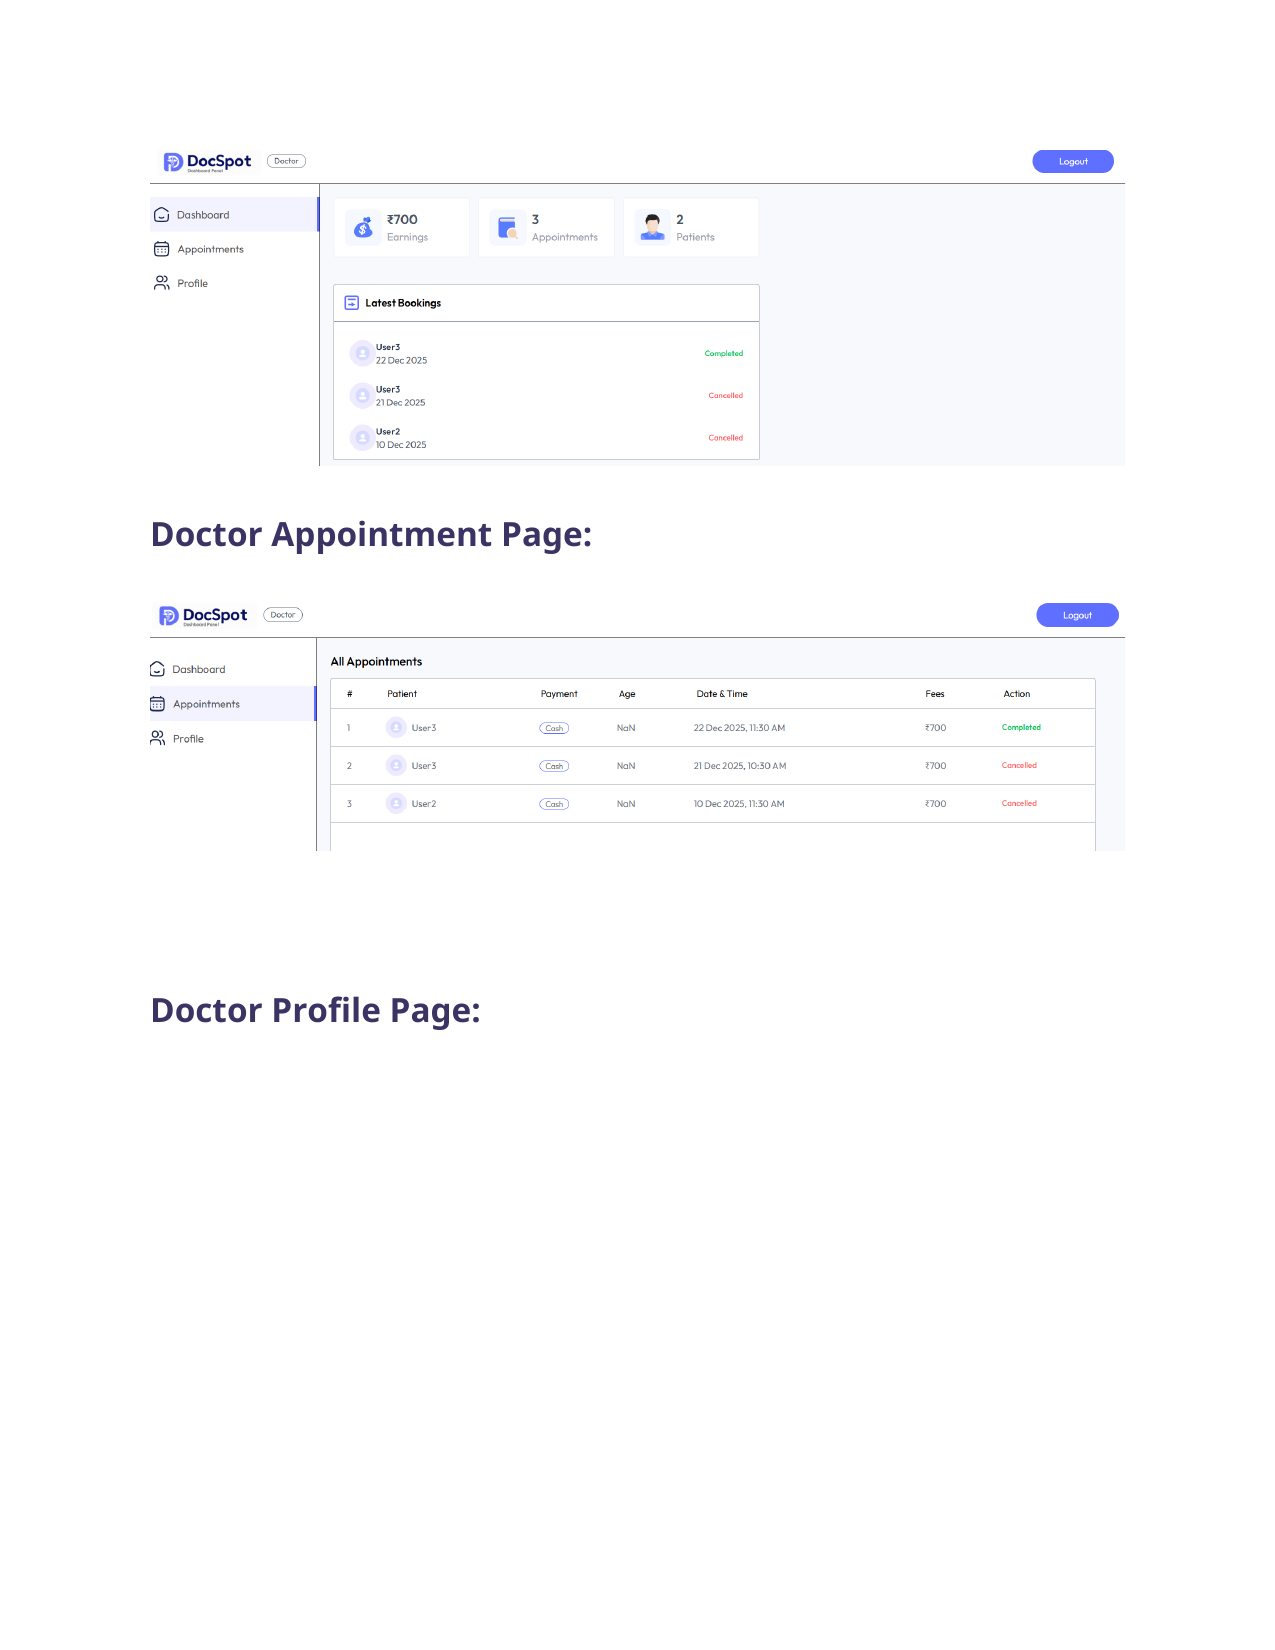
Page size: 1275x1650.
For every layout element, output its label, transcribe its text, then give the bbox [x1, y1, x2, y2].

picture [150, 150, 1125, 466]
text Doctor Profile Page: [150, 987, 1122, 1032]
text Doctor Appointment Page: [150, 511, 1122, 557]
picture [150, 602, 1125, 851]
